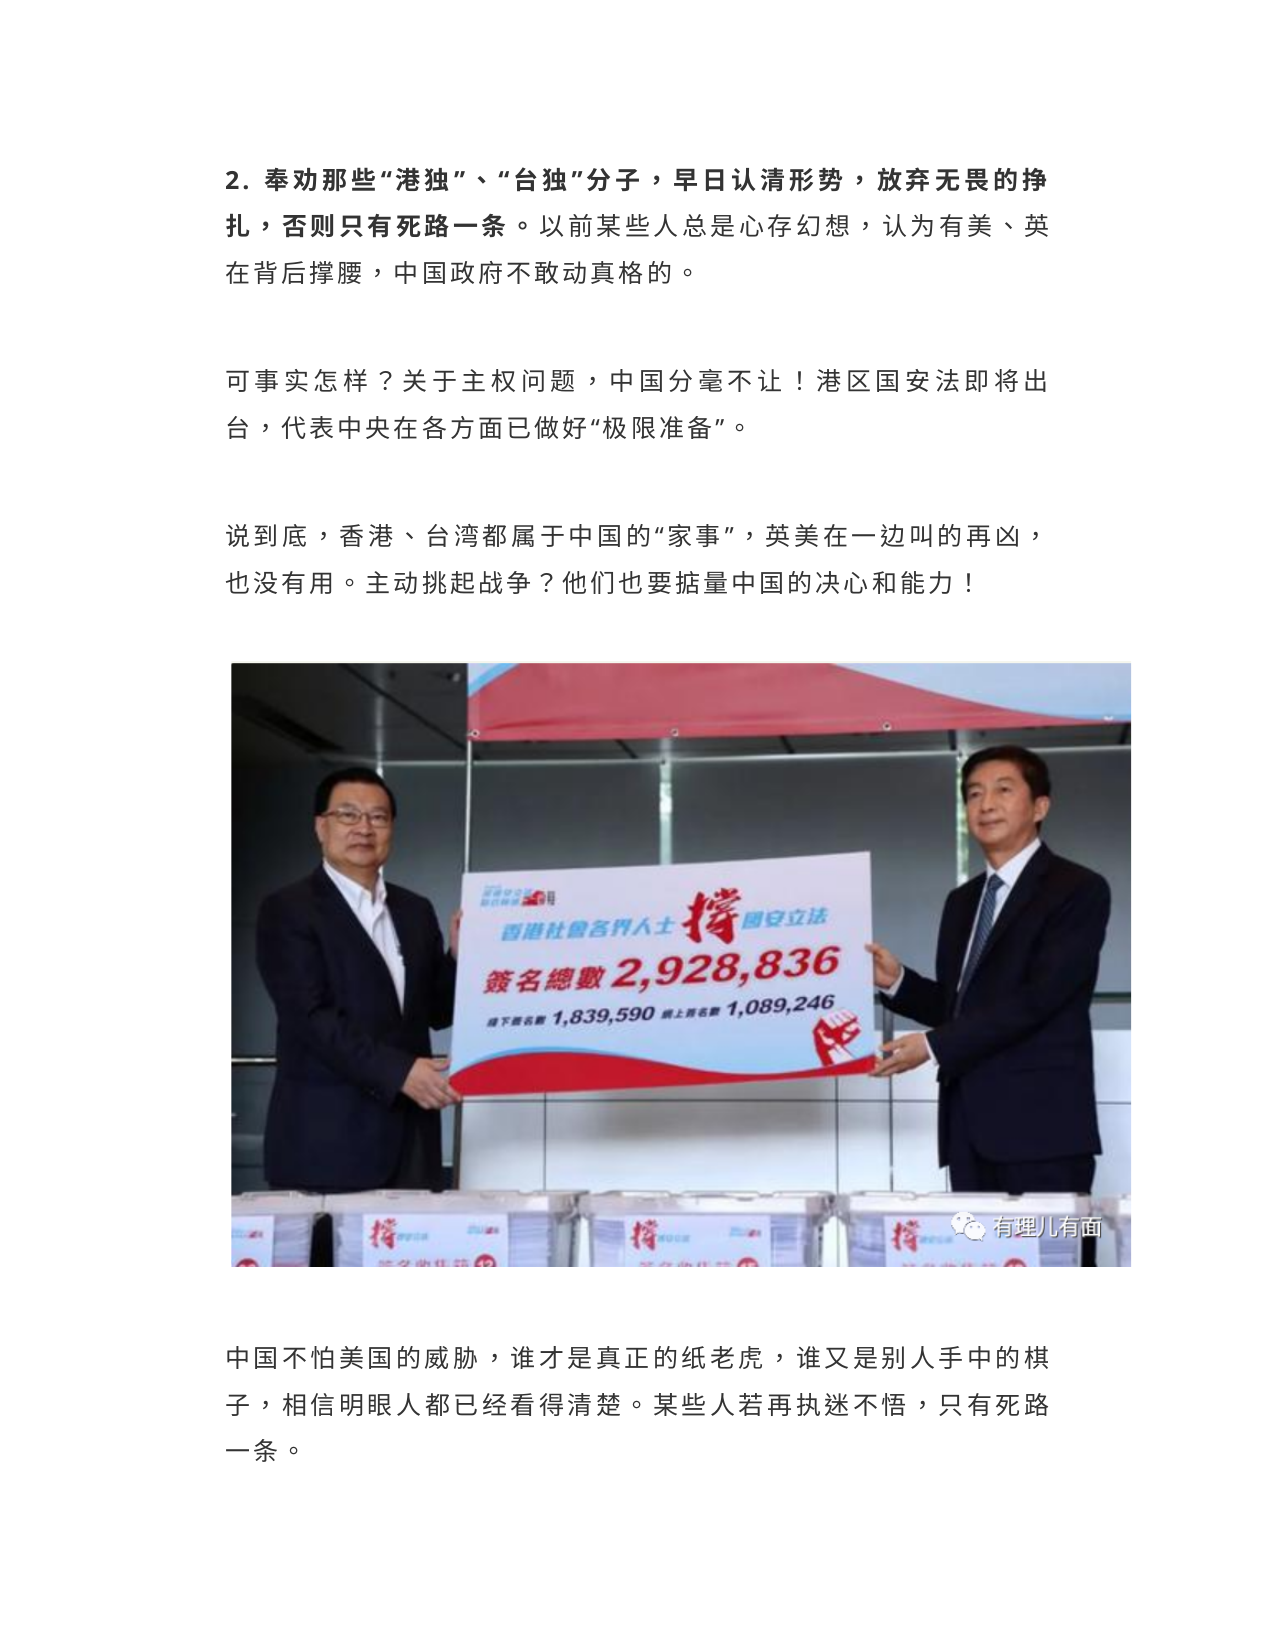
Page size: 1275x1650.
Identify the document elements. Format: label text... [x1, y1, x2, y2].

text 中国不怕美国的威胁，谁才是真正的纸老虎，谁又是别人手中的棋子，相信明眼人都已经看得清楚。某些人若再执迷不悟，只有死路一条。 [225, 1329, 1050, 1468]
text 2. 奉劝那些“港独”、“台独”分子，早日认清形势，放弃无畏的挣扎，否则只有死路一条。以前某些人总是心存幻想，认为有美、英在背后撑腰，中国政府不敢动真格的。 [225, 150, 1050, 289]
picture [231, 661, 1132, 1267]
text 说到底，香港、台湾都属于中国的“家事”，英美在一边叫的再凶，也没有用。主动挑起战争？他们也要掂量中国的决心和能力！ [225, 506, 1050, 599]
text 可事实怎样？关于主权问题，中国分毫不让！港区国安法即将出台，代表中央在各方面已做好“极限准备”。 [225, 351, 1050, 444]
